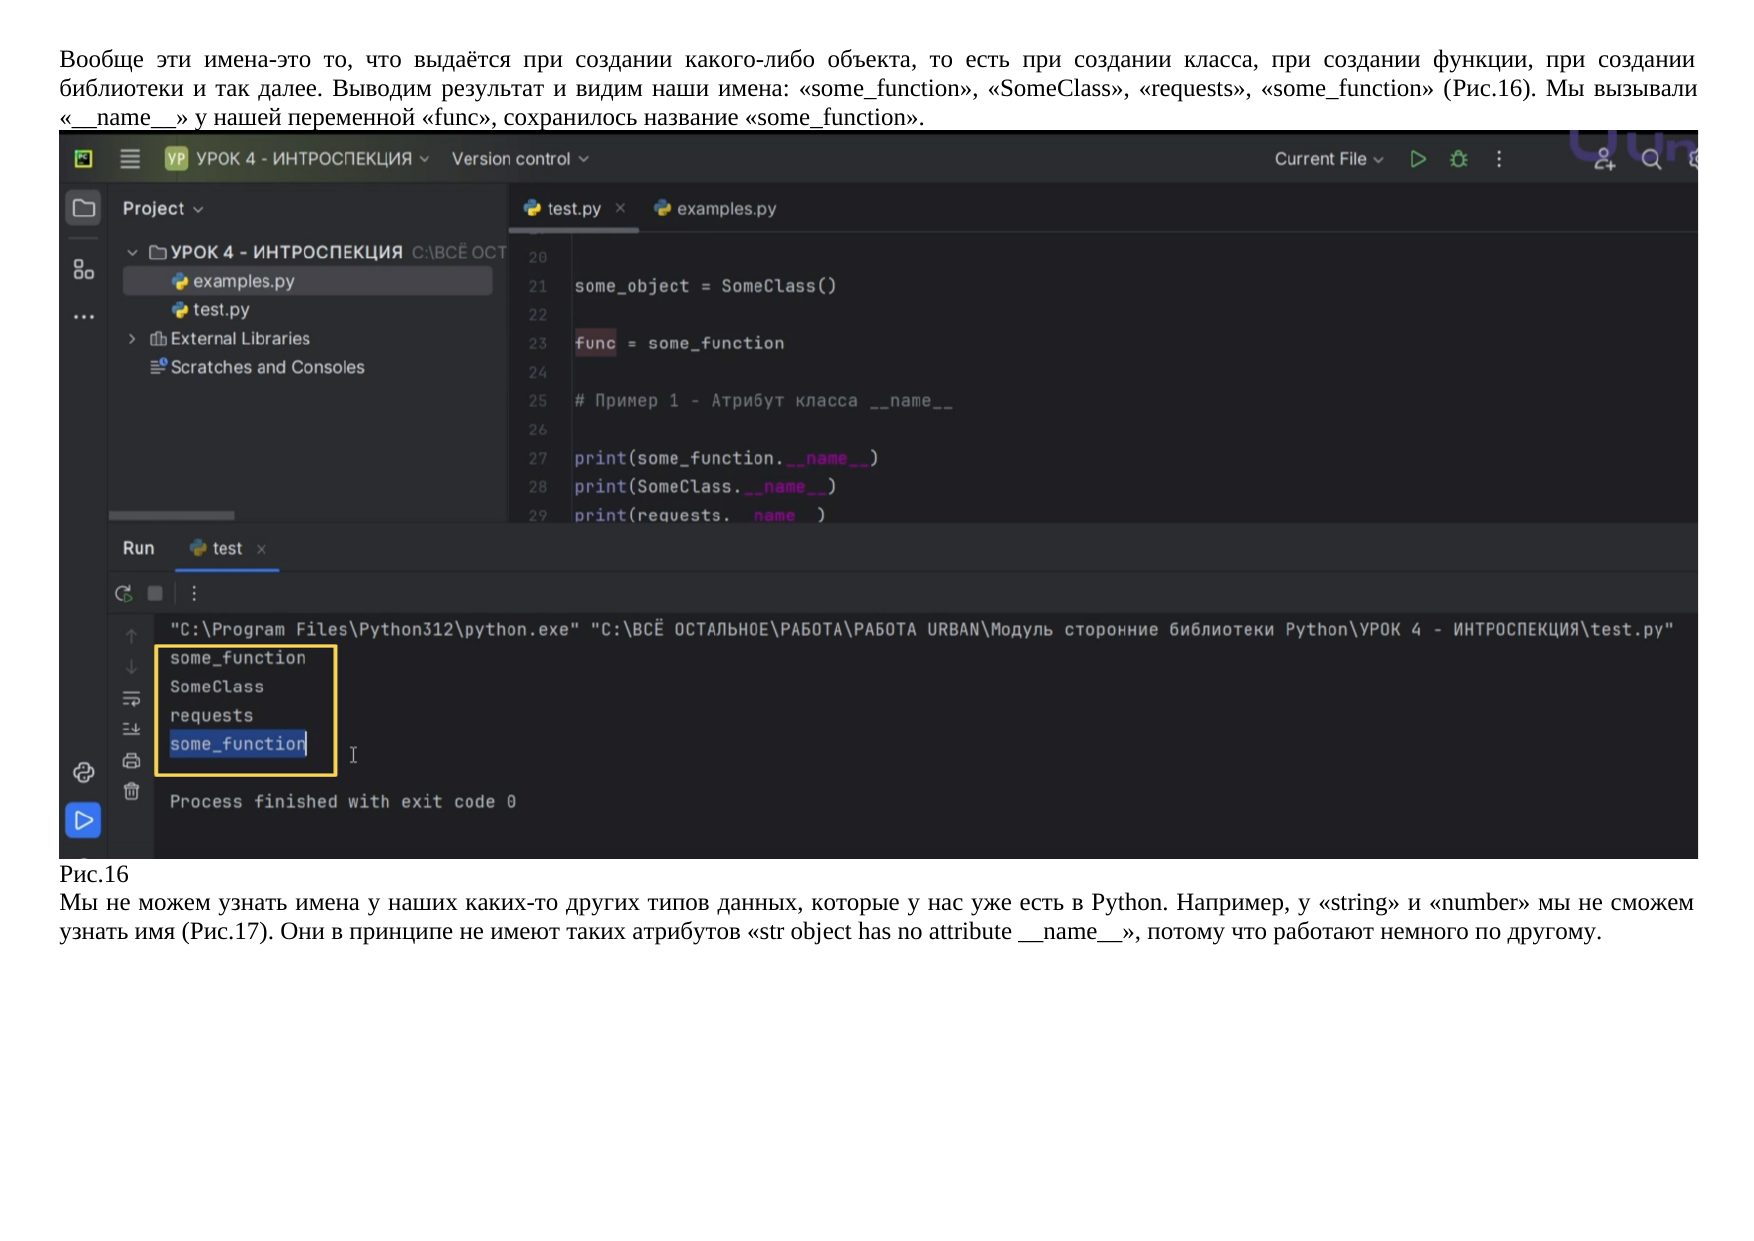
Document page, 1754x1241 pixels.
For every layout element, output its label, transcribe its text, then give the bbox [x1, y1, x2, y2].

text Рис.16 [59, 859, 1698, 887]
text Мы не можем узнать имена у наших каких-то других типов данных, которые у нас уже есть в Python. Например, у «string» и «number» мы не сможем узнать имя (Рис.17). Они в принципе не имеют таких атрибутов «str object has no attribute __name__», потому что работают немного по другому. [59, 887, 1698, 945]
picture [59, 130, 1699, 859]
text Вообще эти имена-это то, что выдаётся при создании какого-либо объекта, то есть при создании класса, при создании функции, при создании библиотеки и так далее. Выводим результат и видим наши имена: «some_function», «SomeClass», «requests», «some_function» (Рис.16). Мы вызывали «__name__» у нашей переменной «func», сохранилось название «some_function». [59, 44, 1698, 130]
